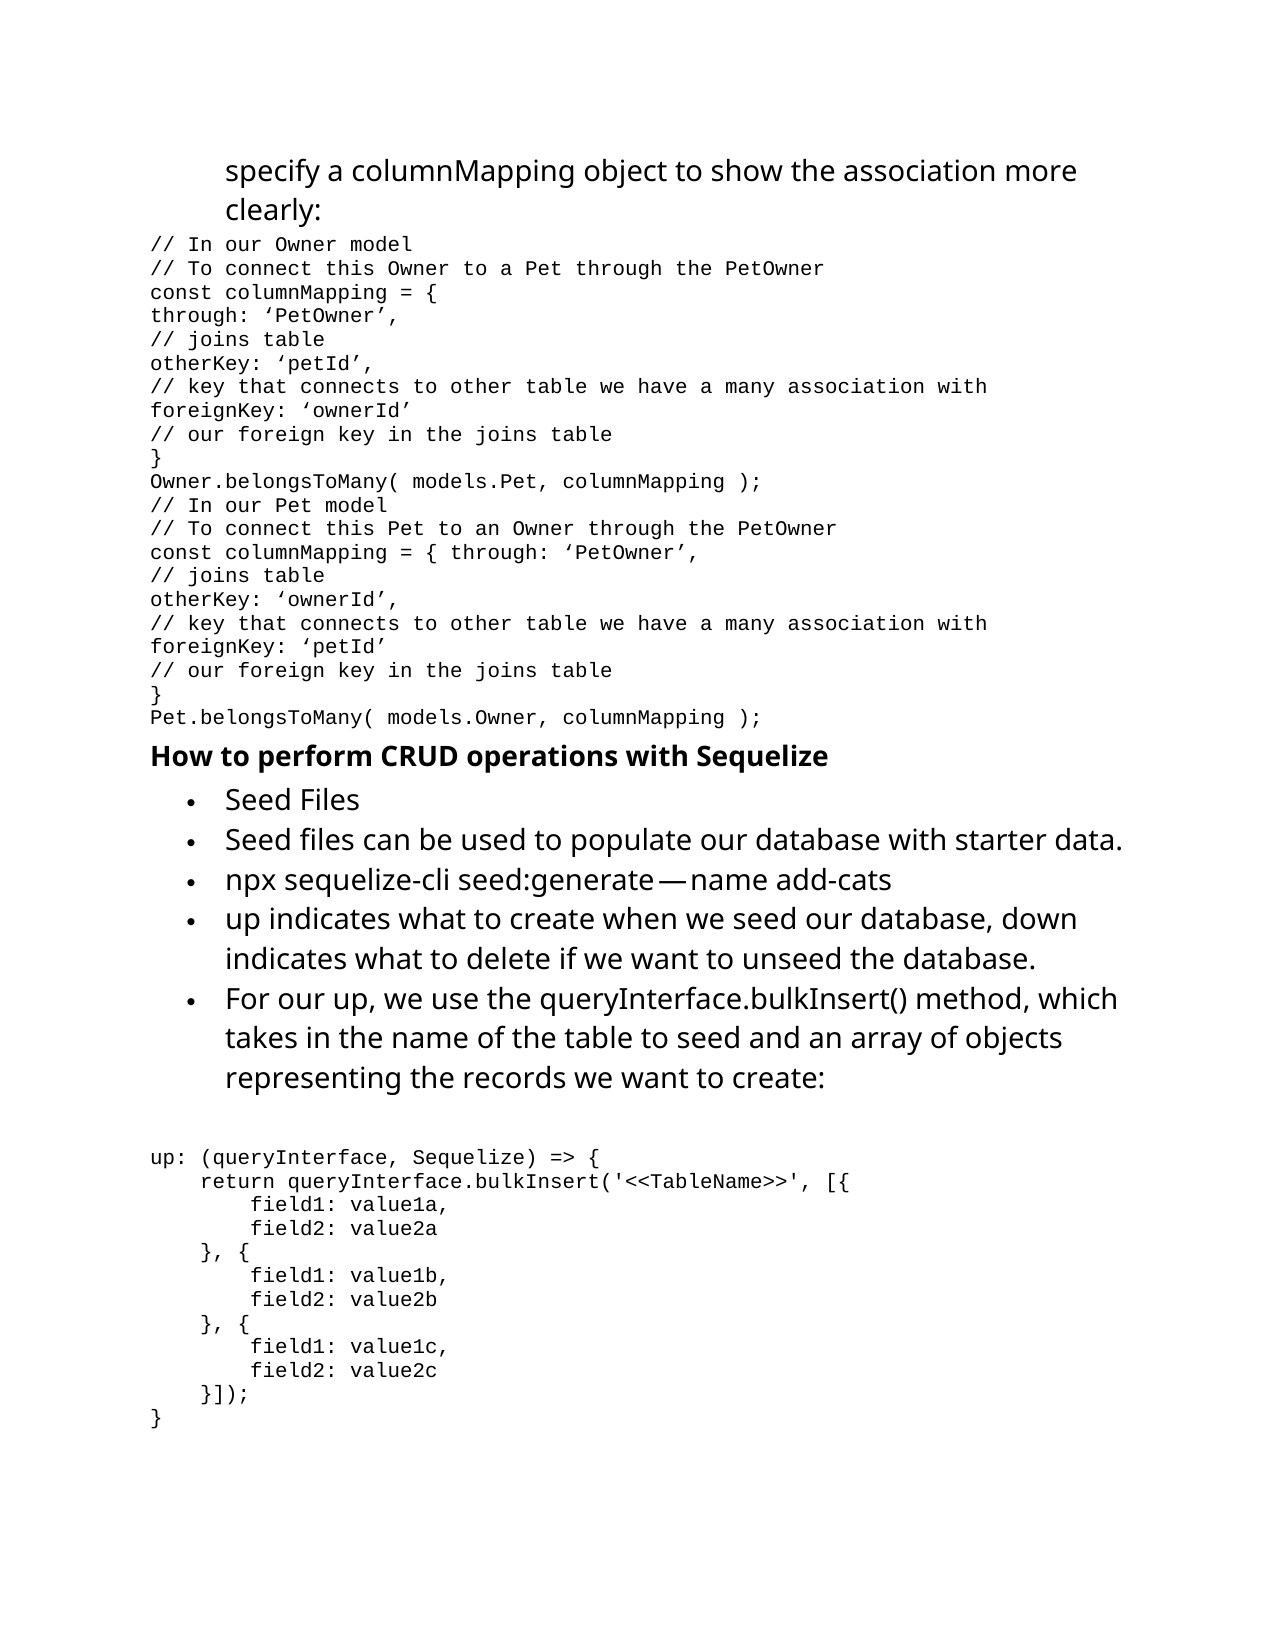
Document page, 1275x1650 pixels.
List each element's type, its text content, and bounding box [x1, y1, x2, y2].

list Seed files can be used to populate our database with starter data. [187, 819, 1125, 859]
text up: (queryInterface, Sequelize) => { return queryInterface.bulkInsert('<<TableName>>', [{ field1: value1a, field2: value2a }, { field1: value1b, field2: value2b }, { field1: value1c, field2: value2c }]); } [150, 1147, 1125, 1431]
text foreignKey: ‘petId’ [150, 636, 1125, 660]
text otherKey: ‘ownerId’, [150, 589, 1125, 613]
list For our up, we use the queryInterface.bulkInsert() method, which takes in the name of the table to seed and an array of objects representing the records we want to create: [187, 978, 1125, 1097]
text // our foreign key in the joins table [150, 424, 1125, 447]
text Owner.belongsToMany( models.Pet, columnMapping ); [150, 471, 1125, 494]
text // In our Owner model [150, 234, 1125, 258]
text // key that connects to other table we have a many association with foreignKey: ‘ownerId’ [150, 376, 1125, 424]
text const columnMapping = { [150, 282, 1125, 305]
text // joins table [150, 566, 1125, 589]
text const columnMapping = { through: ‘PetOwner’, [150, 542, 1125, 566]
text // To connect this Owner to a Pet through the PetOwner [150, 258, 1125, 282]
text } [150, 684, 1125, 707]
text } [150, 447, 1125, 471]
text Pet.belongsToMany( models.Owner, columnMapping ); [150, 707, 1125, 731]
list up indicates what to create when we seed our database, down indicates what to delete if we want to unseed the database. [187, 899, 1125, 978]
text otherKey: ‘petId’, [150, 353, 1125, 376]
text // our foreign key in the joins table [150, 660, 1125, 684]
text How to perform CRUD operations with Sequelize [150, 736, 1125, 774]
list npx sequelize-cli seed:generate — name add-cats [187, 859, 1125, 899]
text through: ‘PetOwner’, [150, 305, 1125, 329]
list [187, 150, 1125, 229]
list Seed Files [187, 779, 1125, 819]
text // joins table [150, 329, 1125, 353]
text // In our Pet model [150, 494, 1125, 518]
text // To connect this Pet to an Owner through the PetOwner [150, 518, 1125, 542]
text // key that connects to other table we have a many association with [150, 613, 1125, 636]
